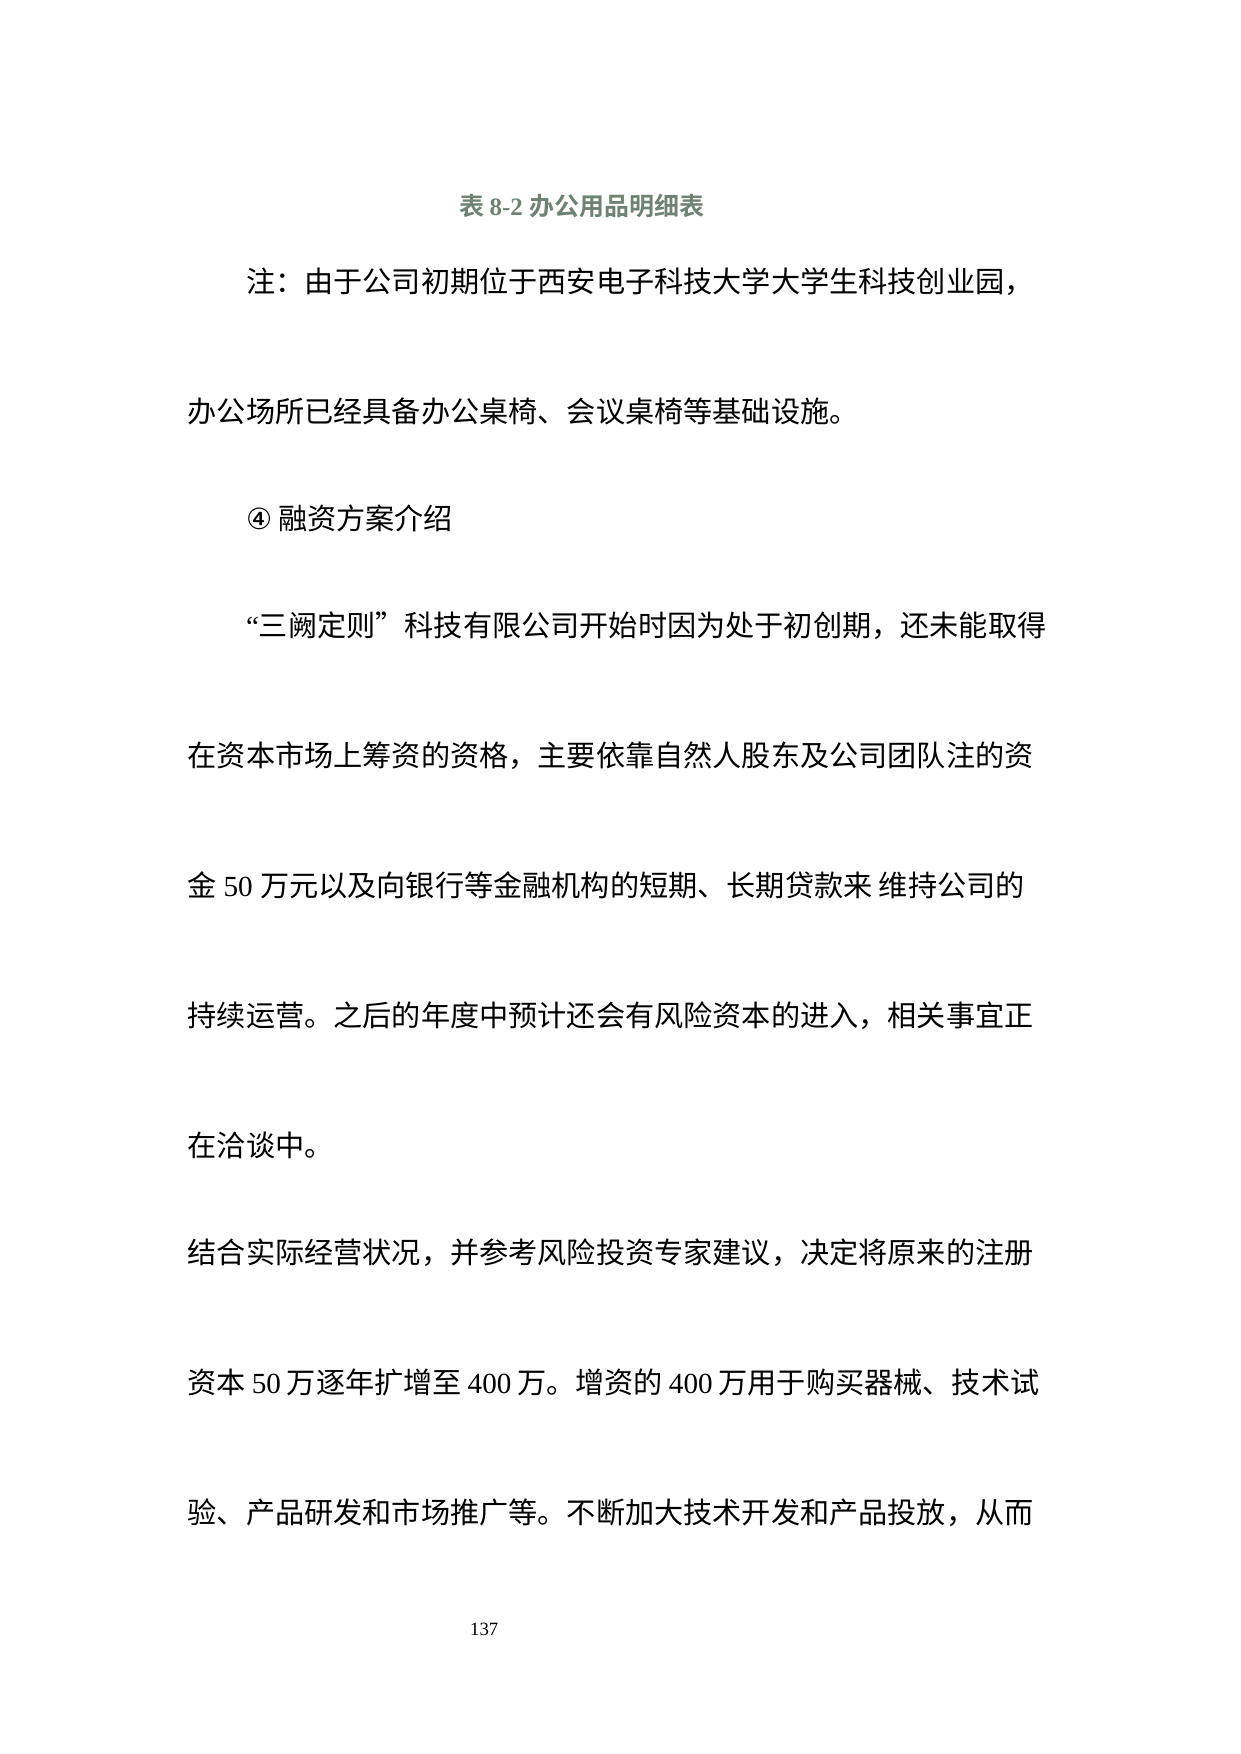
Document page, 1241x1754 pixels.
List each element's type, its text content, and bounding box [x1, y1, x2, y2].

text “三阙定则”科技有限公司开始时因为处于初创期，还未能取得在资本市场上筹资的资格，主要依靠自然人股东及公司团队注的资金 50 万元以及向银行等金融机构的短期、长期贷款来 维持公司的持续运营。之后的年度中预计还会有风险资本的进入，相关事宜正在洽谈中。 [187, 591, 1053, 1176]
text ④融资方案介绍 [187, 484, 1053, 549]
text 注：由于公司初期位于西安电子科技大学大学生科技创业园，办公场所已经具备办公桌椅、会议桌椅等基础设施。 [187, 247, 1053, 442]
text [187, 1219, 1053, 1544]
